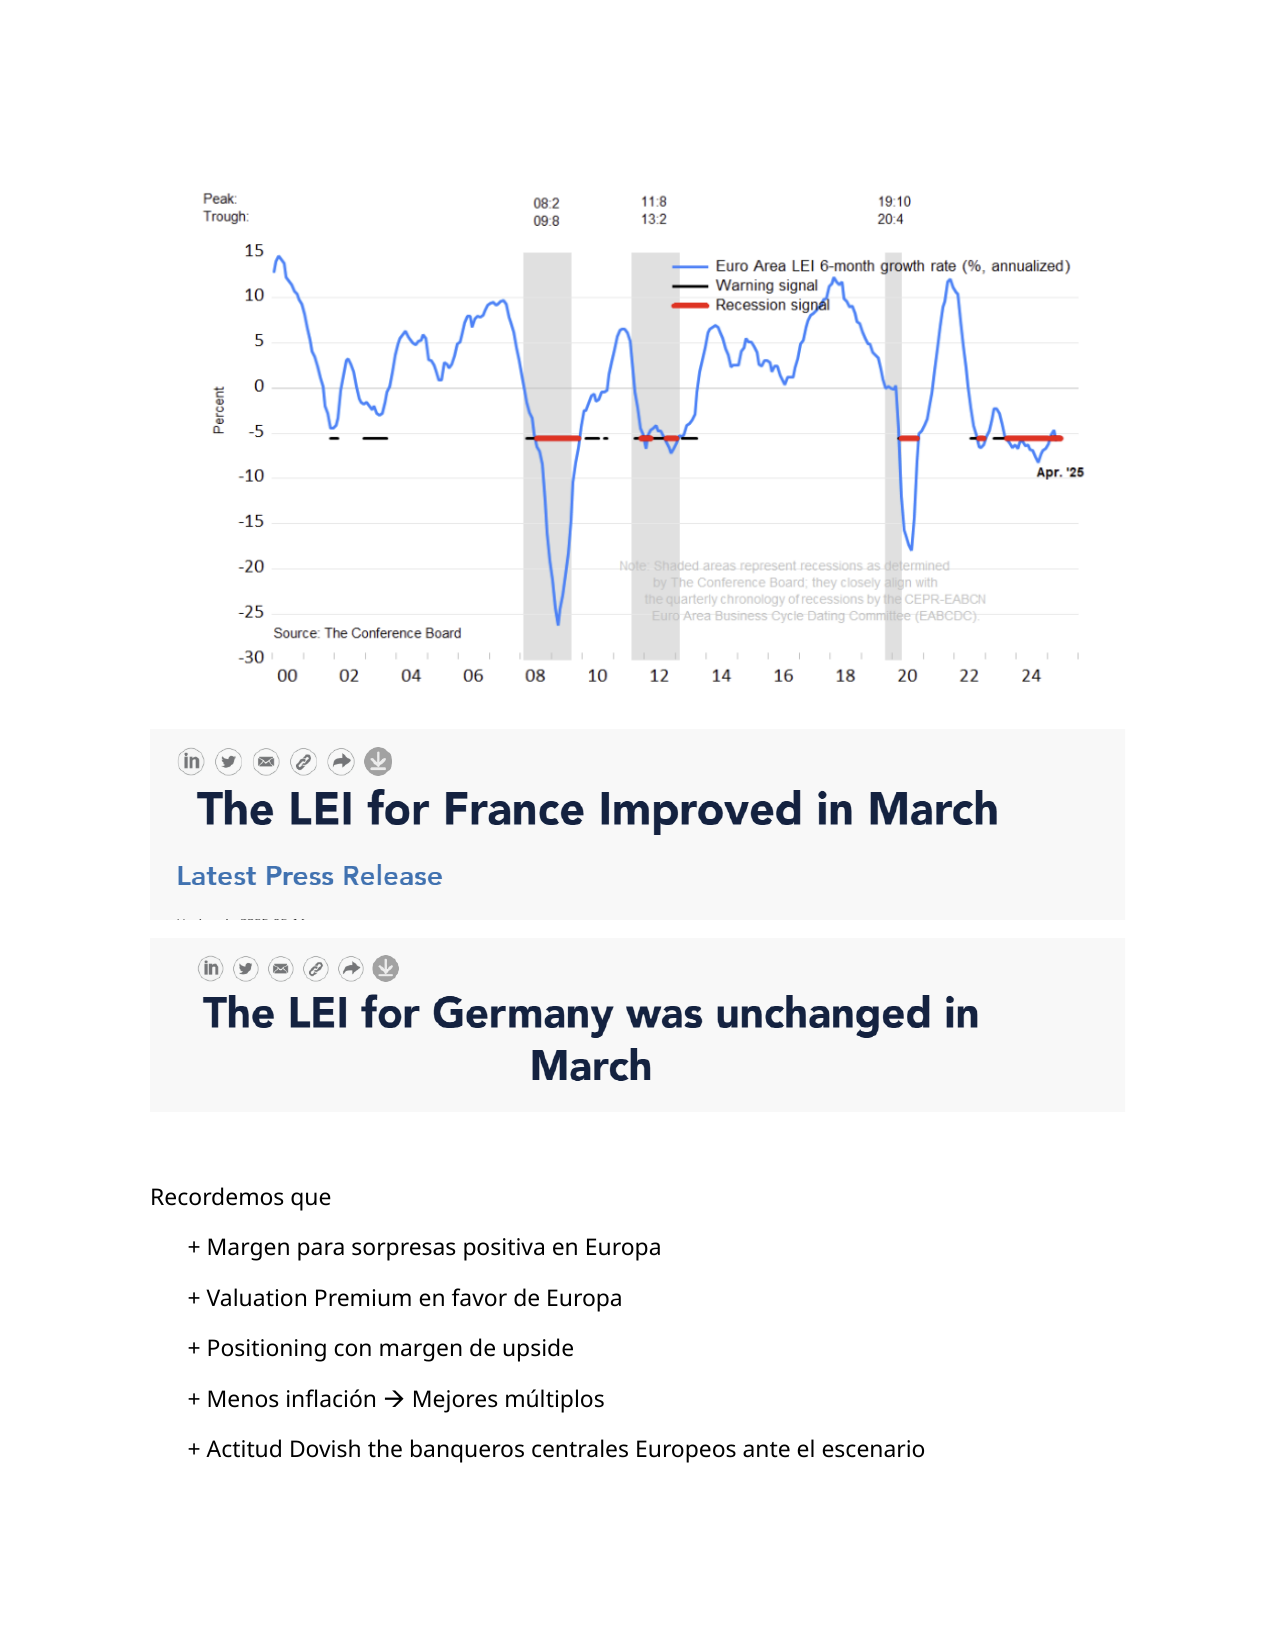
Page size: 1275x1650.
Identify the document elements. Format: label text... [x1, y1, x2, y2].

text Recordemos que [150, 1181, 1125, 1212]
picture [150, 938, 1125, 1112]
text + Positioning con margen de upside [187, 1332, 1125, 1363]
picture [150, 729, 1125, 920]
text + Margen para sorpresas positiva en Europa [187, 1231, 1125, 1262]
picture [150, 150, 1125, 711]
text + Valuation Premium en favor de Europa [187, 1282, 1125, 1313]
text + Actitud Dovish the banqueros centrales Europeos ante el escenario [187, 1433, 1125, 1464]
text + Menos inflación Mejores múltiplos [187, 1382, 1125, 1414]
